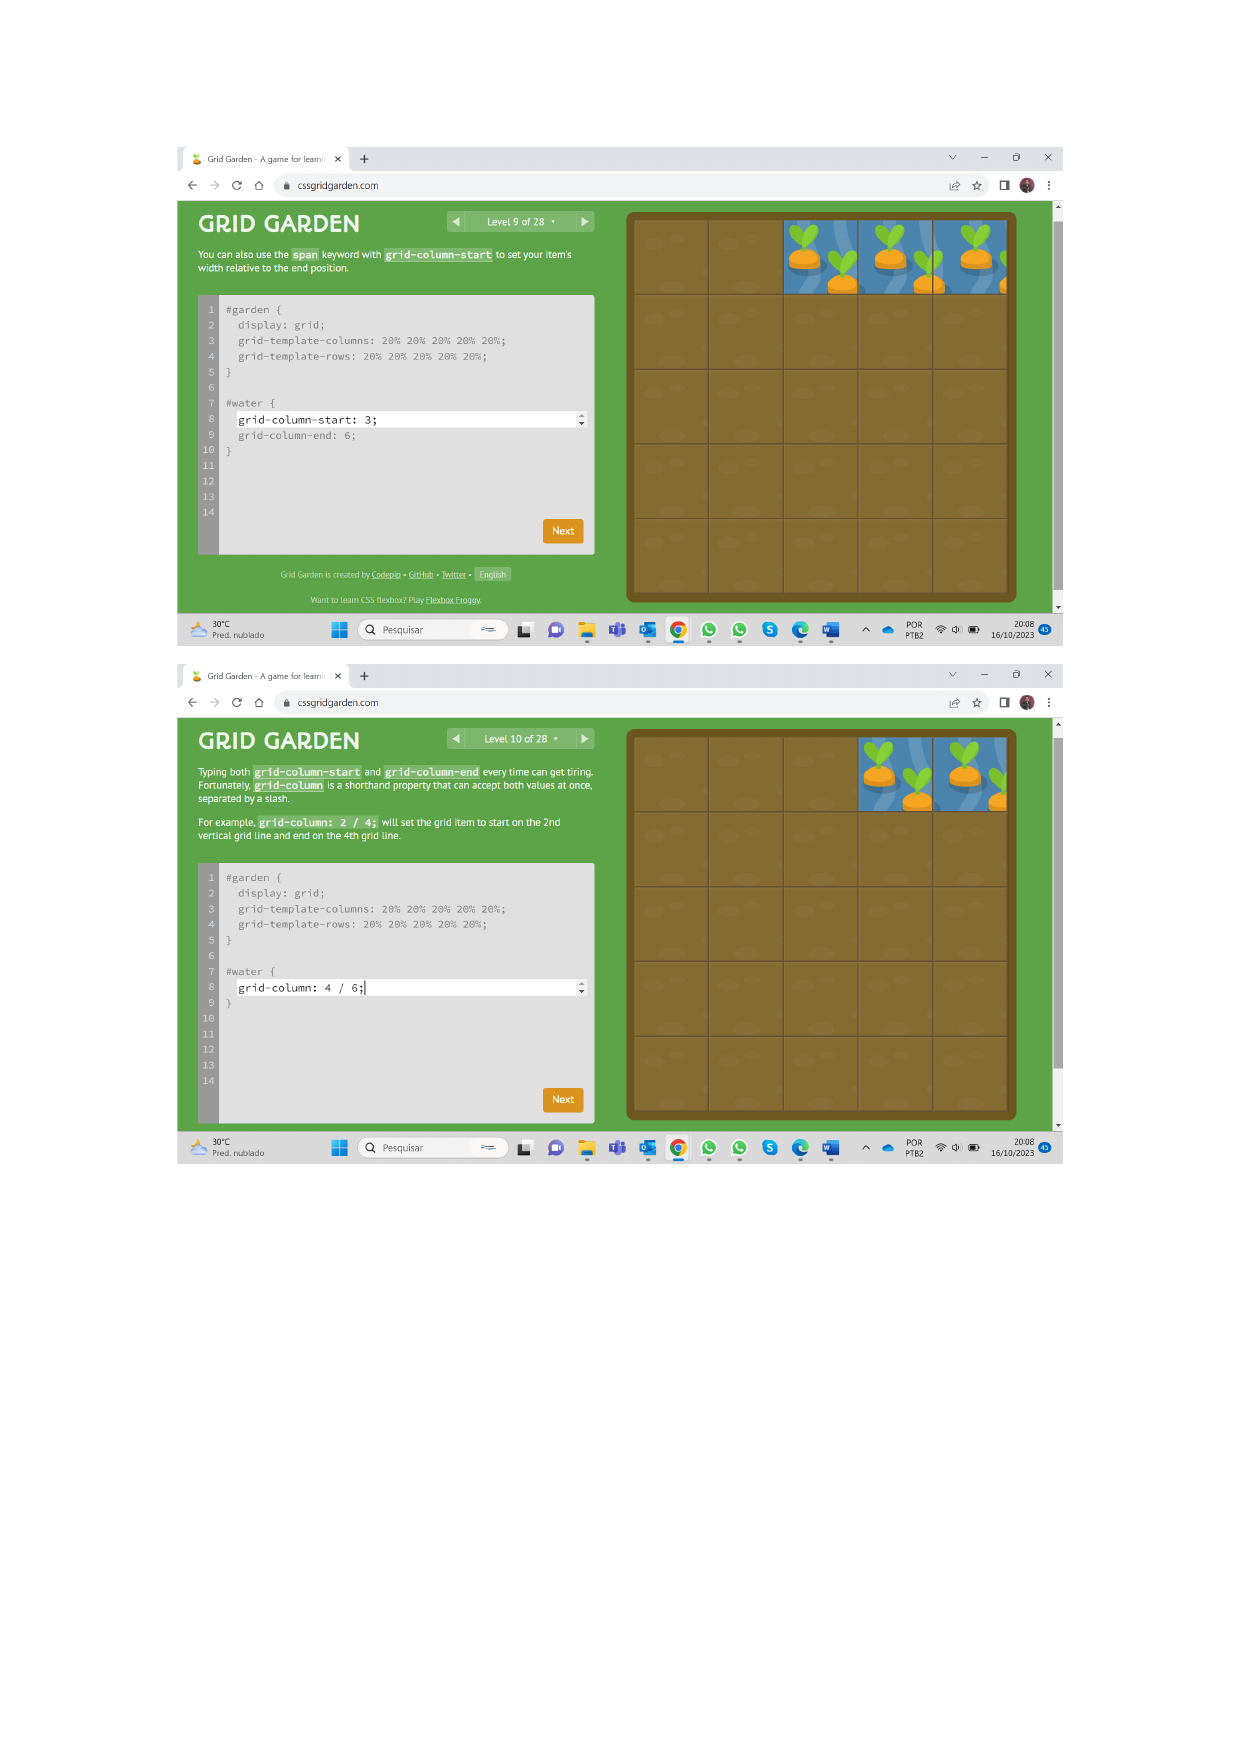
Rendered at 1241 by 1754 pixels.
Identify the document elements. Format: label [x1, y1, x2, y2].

picture [177, 664, 1063, 1164]
picture [177, 147, 1063, 646]
